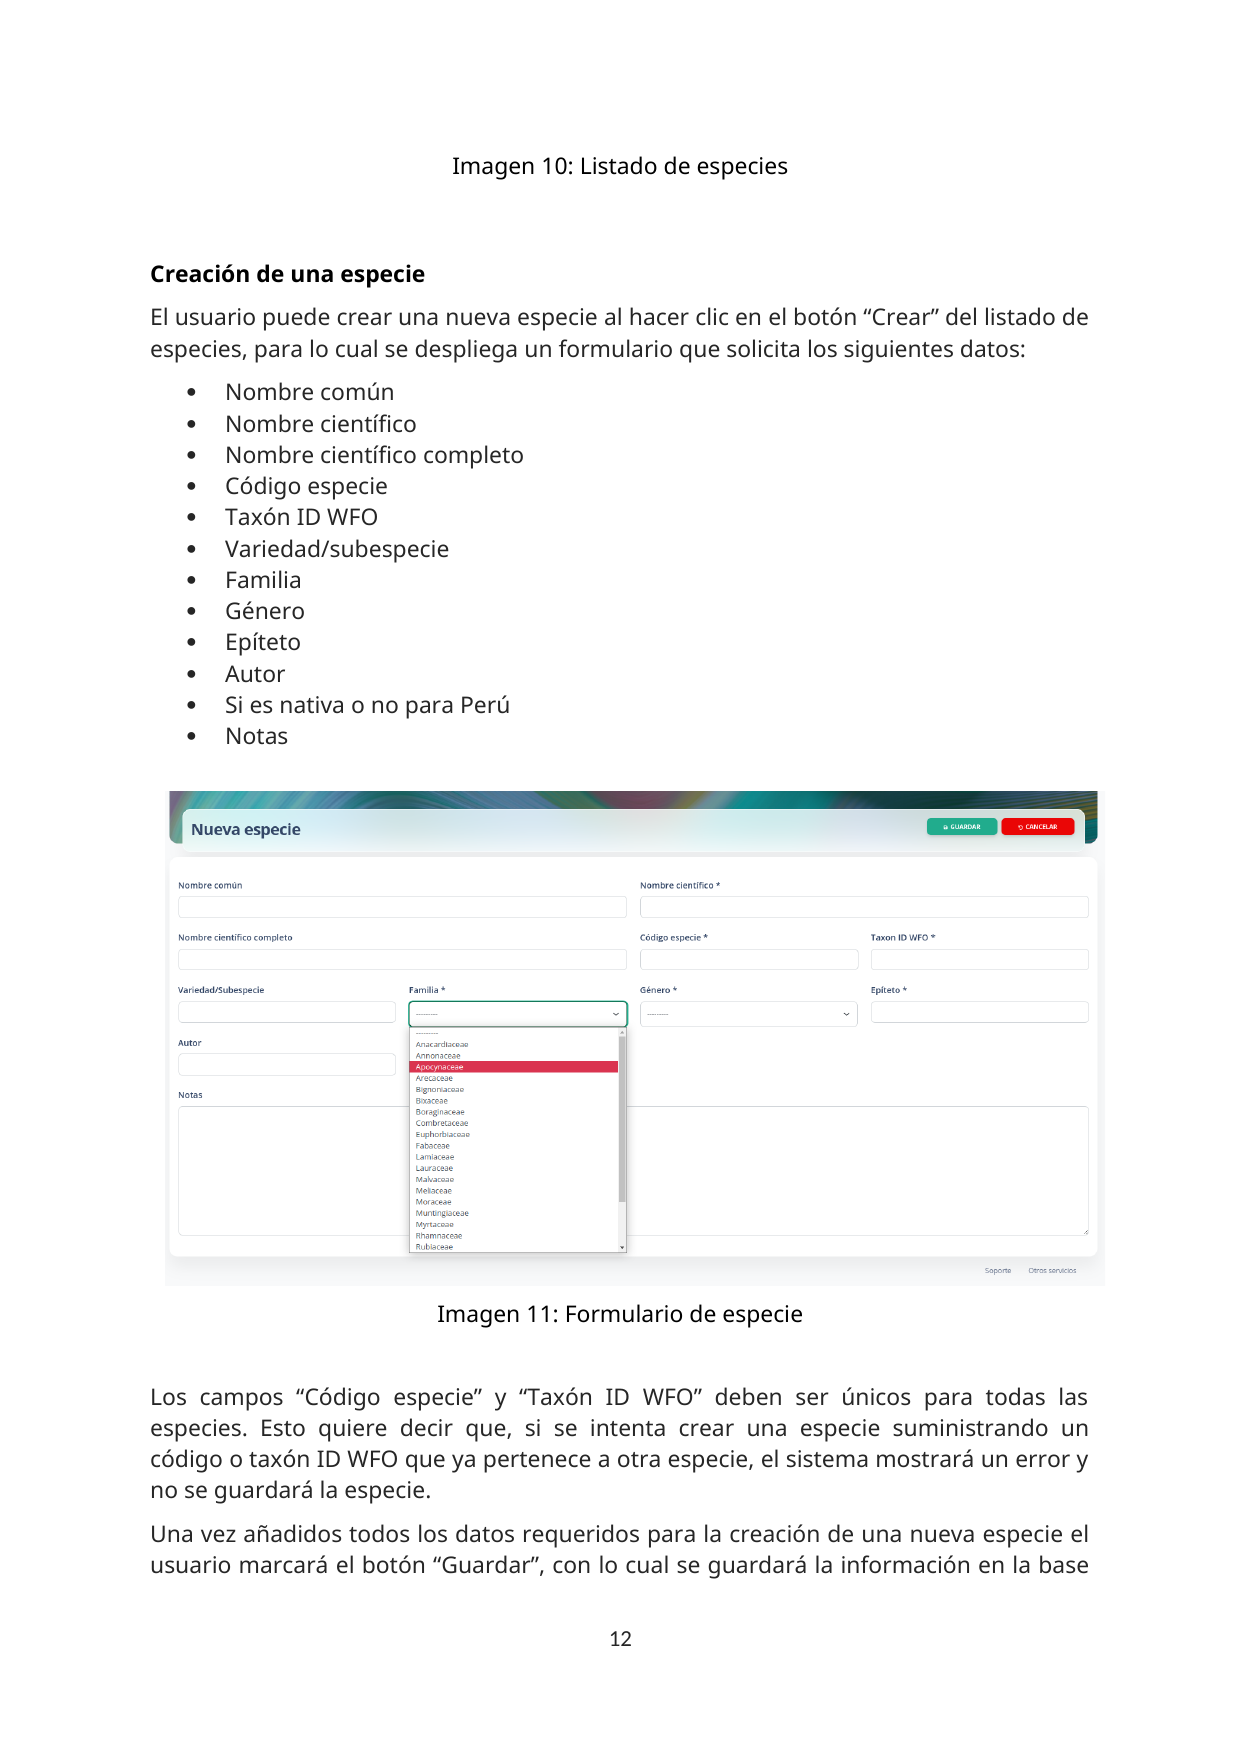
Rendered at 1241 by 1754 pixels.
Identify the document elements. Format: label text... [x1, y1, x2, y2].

text El usuario puede crear una nueva especie al hacer clic en el botón “Crear” del listado de especies, para lo cual se despliega un formulario que solicita los siguientes datos: [150, 301, 1090, 364]
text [150, 1518, 1090, 1581]
list Familia [187, 564, 1090, 595]
list Nombre científico [187, 408, 1090, 439]
picture [165, 791, 1106, 1286]
list Si es nativa o no para Perú [187, 689, 1090, 720]
list Taxón ID WFO [187, 501, 1090, 533]
list Variedad/subespecie [187, 533, 1090, 564]
text Imagen 10: Listado de especies [150, 150, 1090, 181]
list Género [187, 595, 1090, 626]
subtitle Creación de una especie [150, 258, 1090, 289]
list Epíteto [187, 626, 1090, 658]
text Los campos “Código especie” y “Taxón ID WFO” deben ser únicos para todas las especies. Esto quiere decir que, si se intenta crear una especie suministrando un código o taxón ID WFO que ya pertenece a otra especie, el sistema mostrará un error y no se guardará la especie. [150, 1381, 1090, 1506]
list Nombre común [187, 376, 1090, 408]
list Nombre científico completo [187, 439, 1090, 470]
list Autor [187, 658, 1090, 689]
list Notas [187, 720, 1090, 751]
list Código especie [187, 470, 1090, 501]
